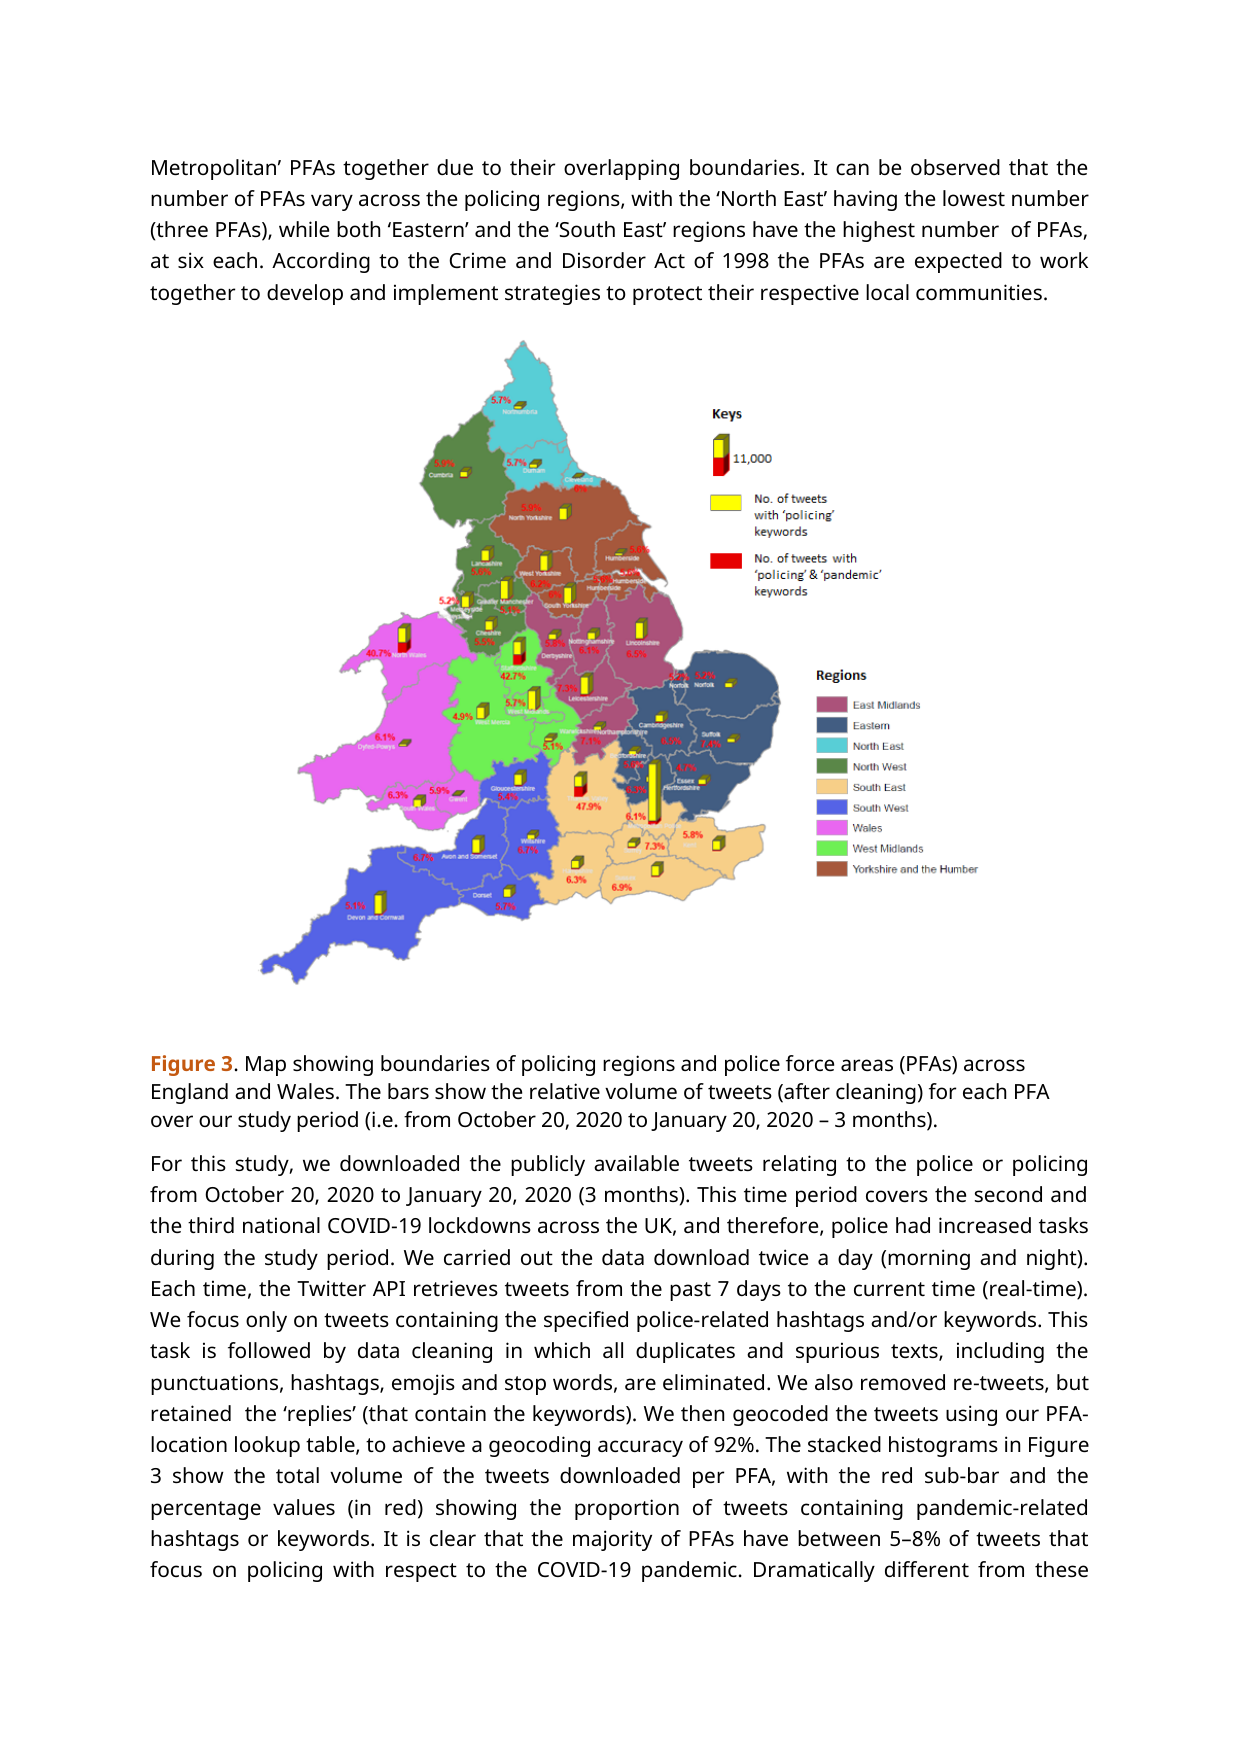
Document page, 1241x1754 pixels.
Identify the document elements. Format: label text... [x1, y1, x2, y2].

picture [220, 334, 989, 999]
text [150, 1146, 1090, 1584]
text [150, 150, 1090, 306]
